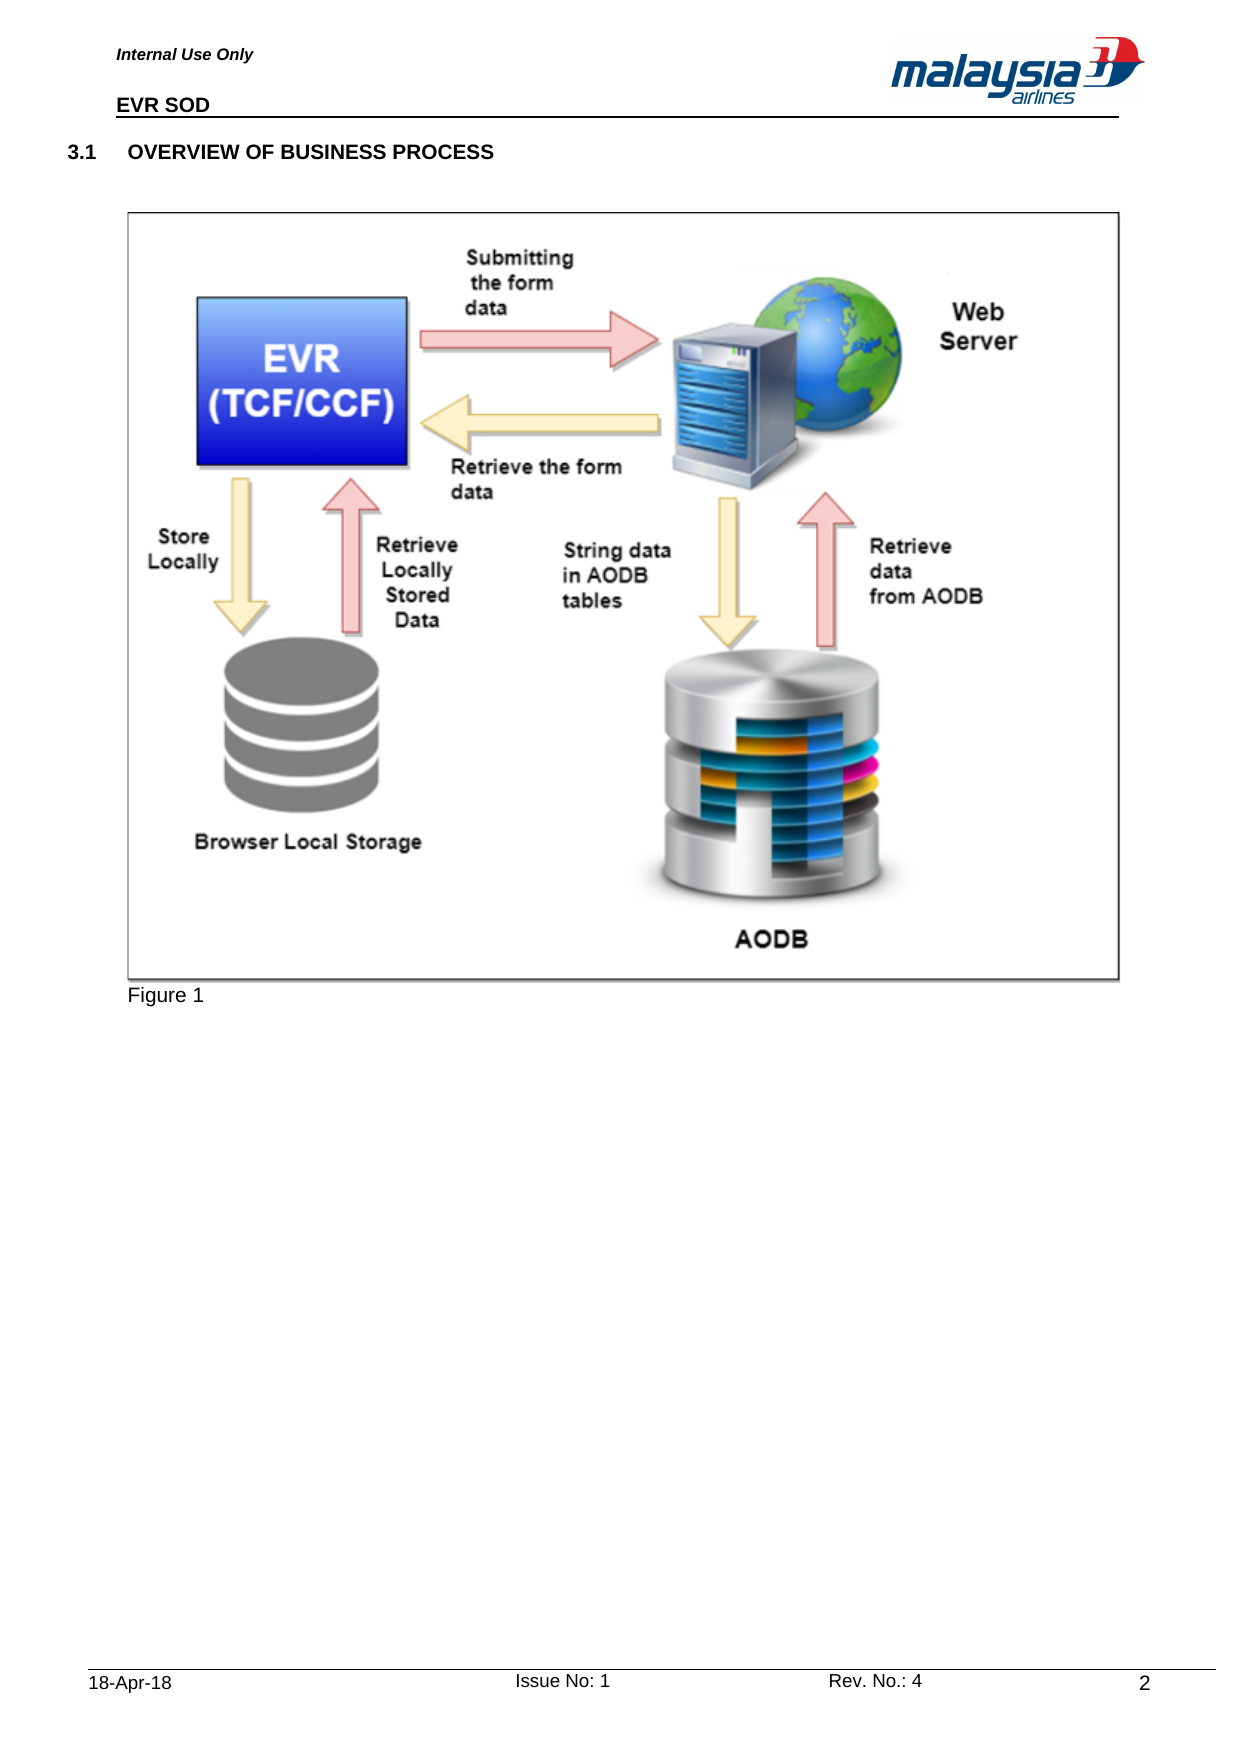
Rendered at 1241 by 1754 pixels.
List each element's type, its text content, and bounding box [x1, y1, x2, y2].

picture [127, 212, 1121, 983]
picture [891, 37, 1145, 104]
subtitle OVERVIEW OF BUSINESS PROCESS [67, 140, 1055, 164]
